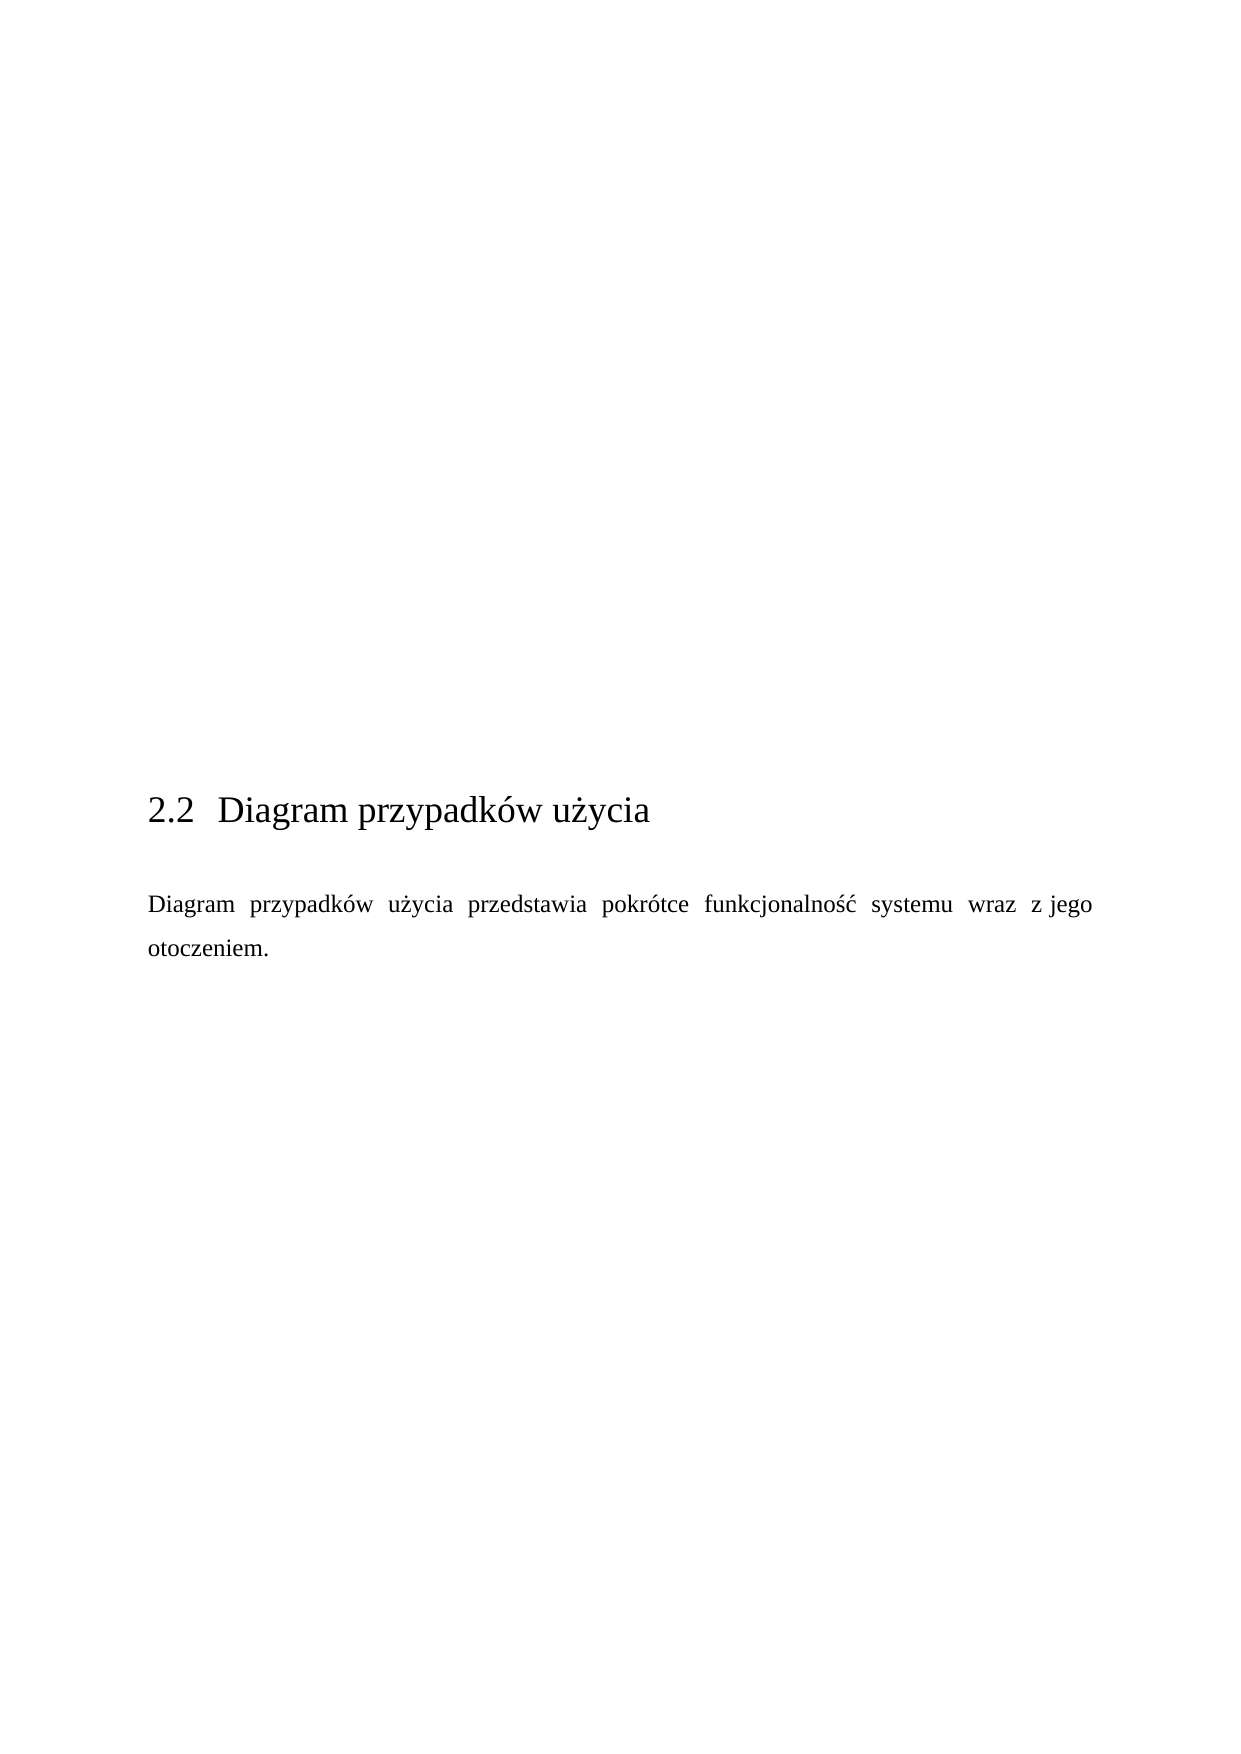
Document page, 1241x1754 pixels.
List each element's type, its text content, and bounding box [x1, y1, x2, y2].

text Diagram przypadków użycia przedstawia pokrótce funkcjonalność systemu wraz z jego otoczeniem. [148, 889, 1092, 961]
subtitle Diagram przypadków użycia [148, 787, 1092, 830]
